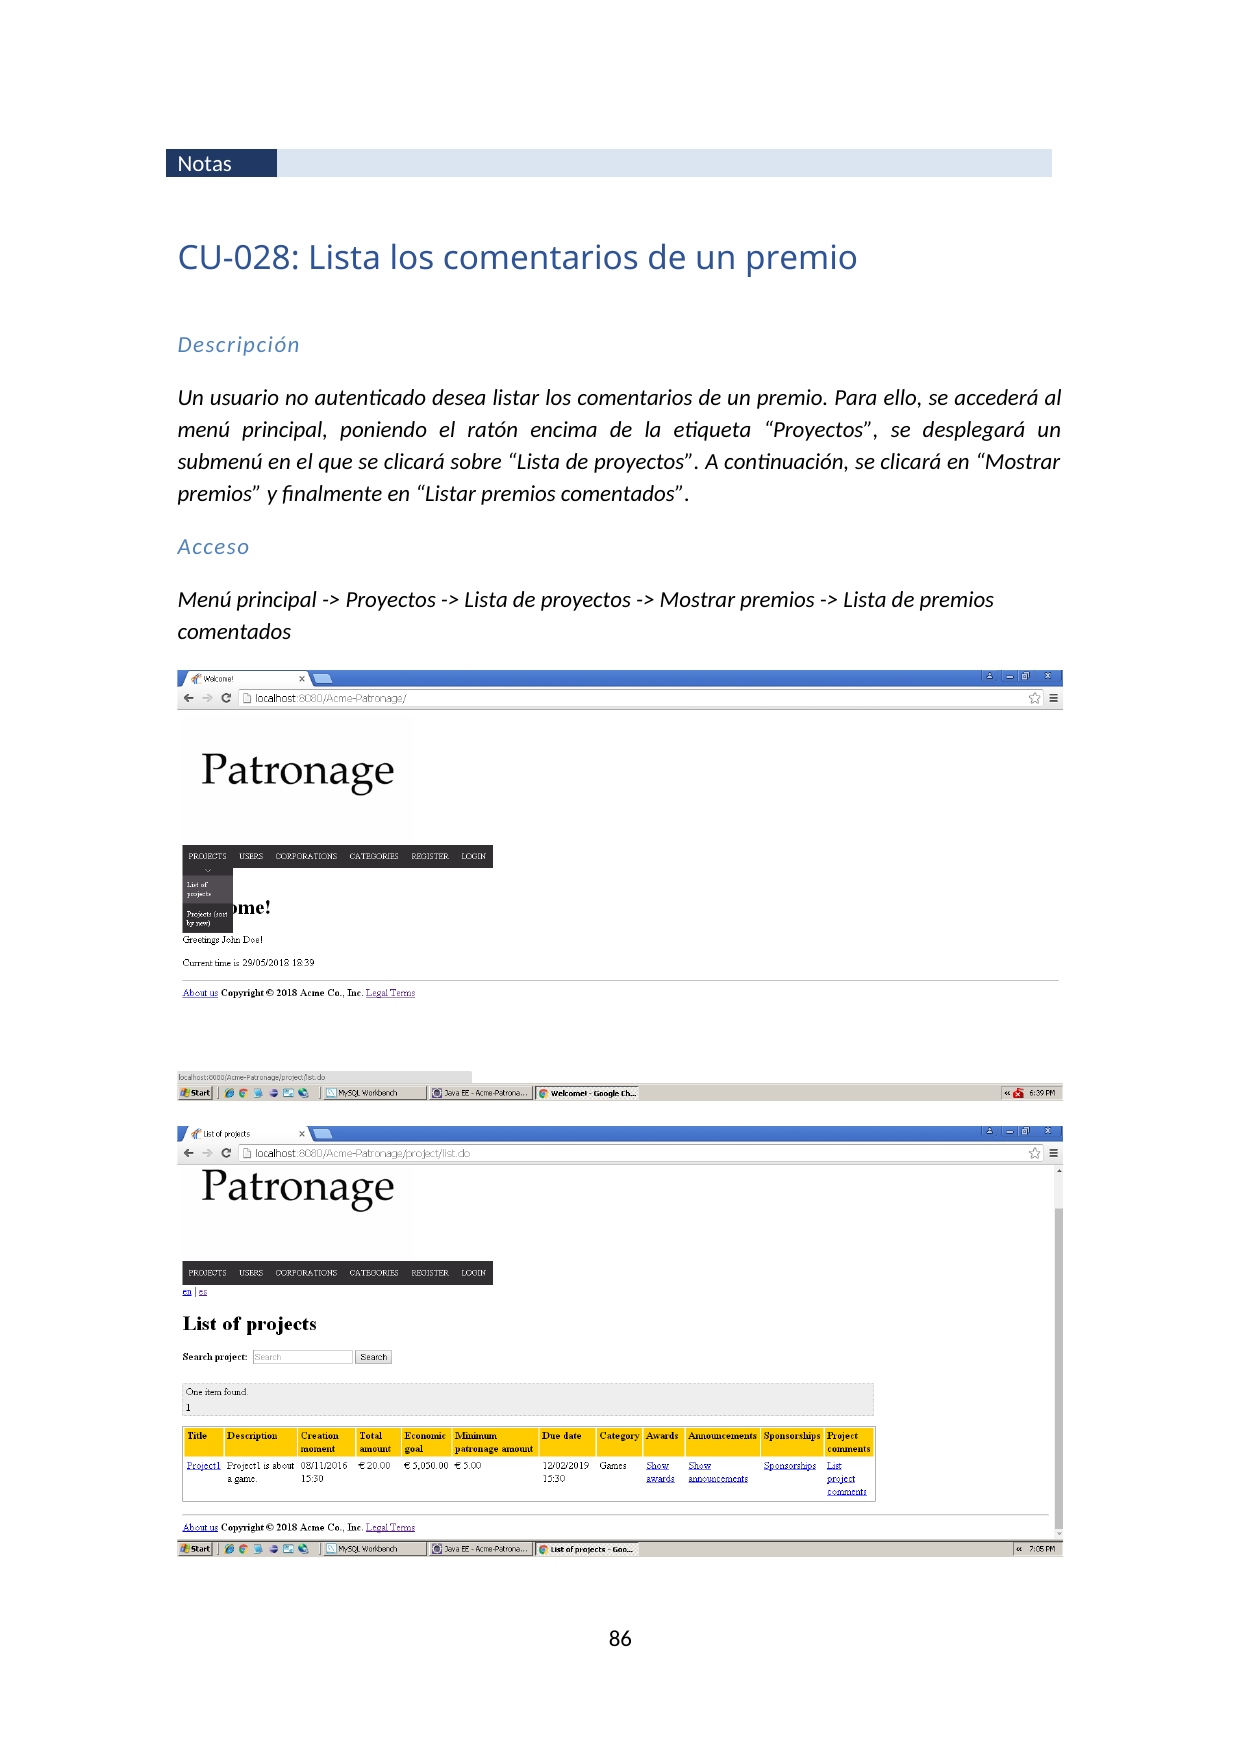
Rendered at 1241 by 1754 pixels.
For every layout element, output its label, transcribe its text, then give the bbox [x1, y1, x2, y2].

subtitle CU-028: Lista los comentarios de un premio [177, 234, 1063, 279]
table_cell Notas [166, 149, 277, 177]
text Acceso [177, 532, 1063, 560]
picture [177, 1126, 1063, 1557]
table_cell [277, 149, 1052, 177]
picture [177, 670, 1063, 1101]
text Descripción [177, 330, 1063, 358]
text Un usuario no autenticado desea listar los comentarios de un premio. Para ello, se accederá al menú principal, poniendo el ratón encima de la etiqueta “Proyectos”, se desplegará un submenú en el que se clicará sobre “Lista de proyectos”. A continuación, se clicará en “Mostrar premios” y finalmente en “Listar premios comentados”. [177, 383, 1063, 507]
text Menú principal -> Proyectos -> Lista de proyectos -> Mostrar premios -> Lista de premios comentados [177, 585, 1063, 646]
